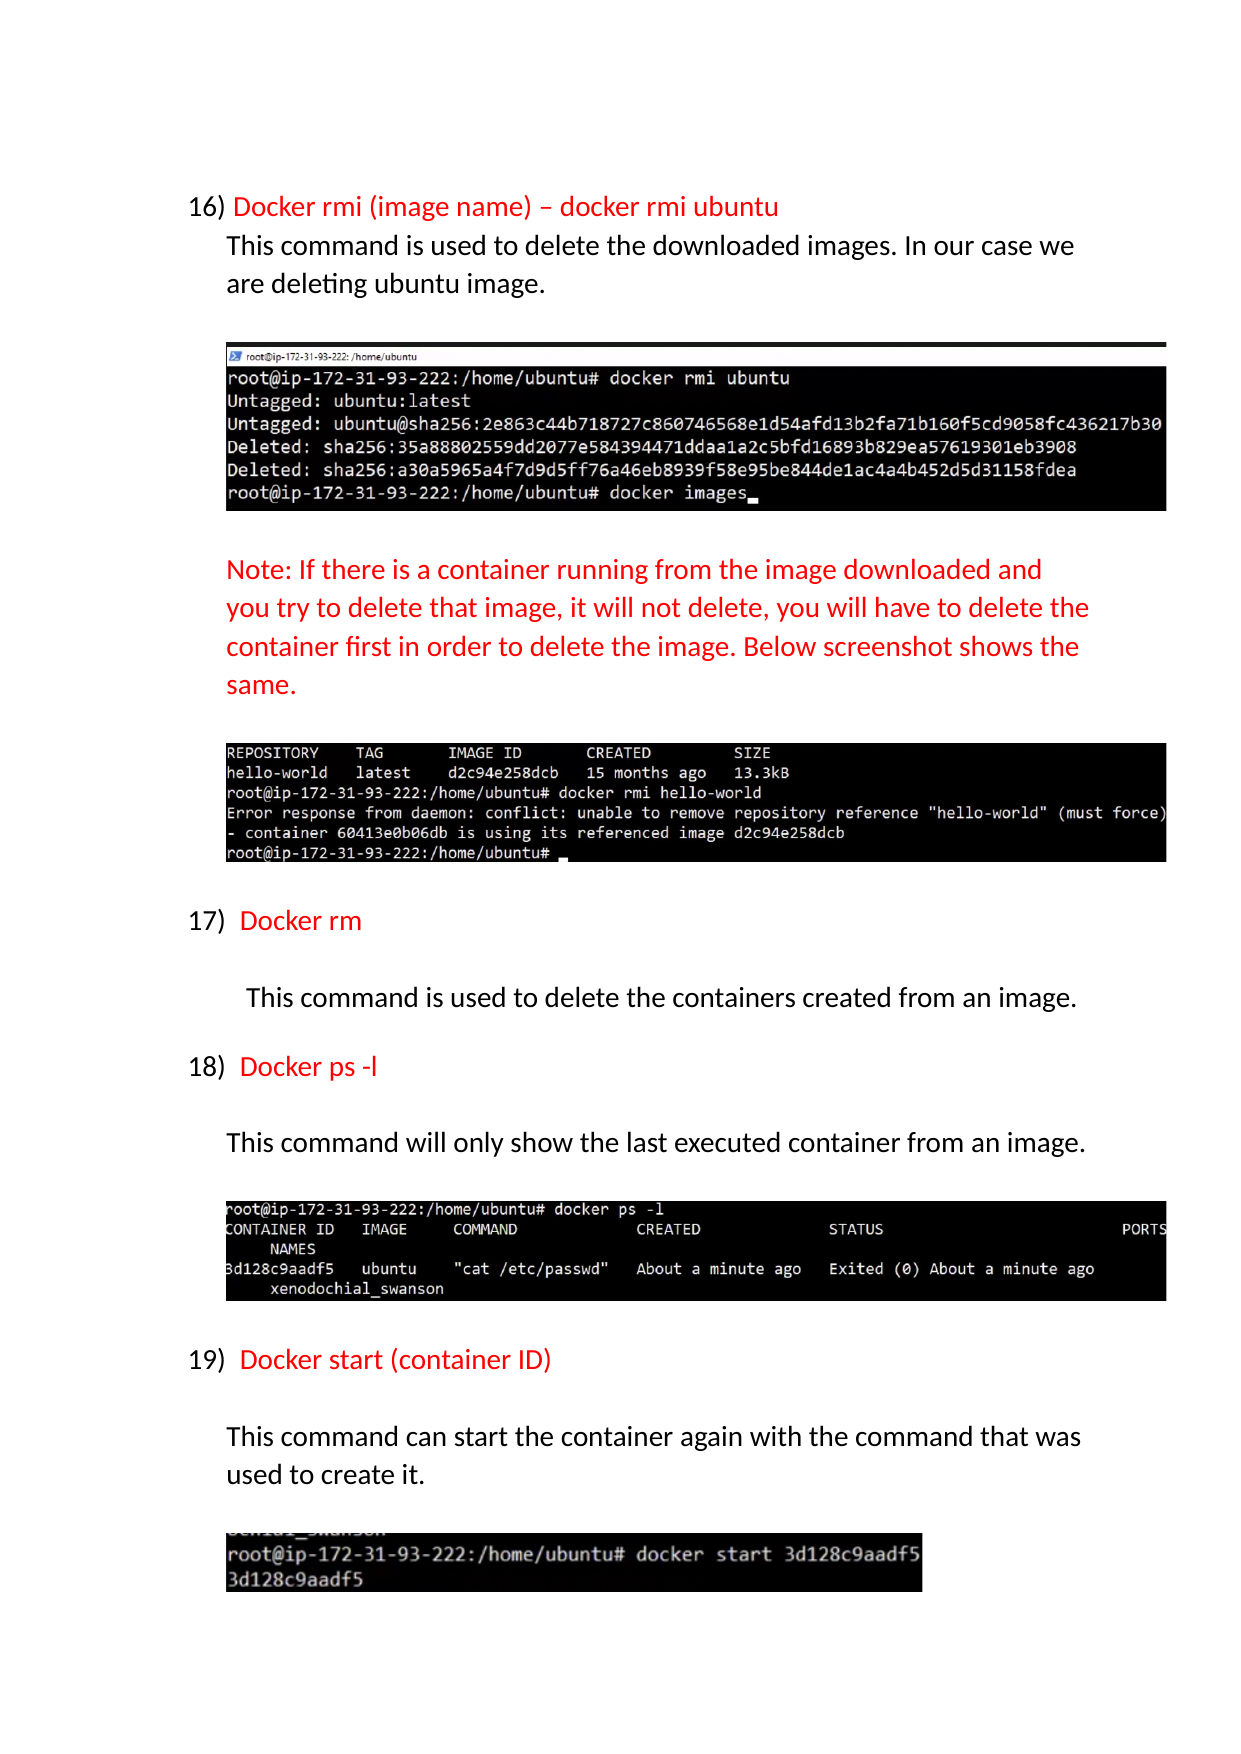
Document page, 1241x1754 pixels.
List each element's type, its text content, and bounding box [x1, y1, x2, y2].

list This command will only show the last executed container from an image. [226, 1124, 1090, 1160]
list Docker rm [187, 902, 1090, 938]
picture [226, 342, 1167, 511]
picture [226, 743, 1167, 862]
picture [226, 1201, 1167, 1301]
list Note: If there is a container running from the image downloaded and you try to delete that image, it will not delete, you will have to delete the container first in order to delete the image. Below screenshot shows the same. [226, 551, 1090, 702]
picture [226, 1533, 923, 1592]
list Docker ps -l [187, 1048, 1090, 1083]
list This command is used to delete the containers created from an image. [226, 979, 1090, 1014]
list Docker rmi (image name) – docker rmi ubuntu [187, 188, 1090, 224]
list This command is used to delete the downloaded images. In our case we are deleting ubuntu image. [226, 227, 1090, 301]
list This command can start the container again with the command that was used to create it. [226, 1418, 1090, 1492]
list Docker start (container ID) [187, 1341, 1090, 1377]
